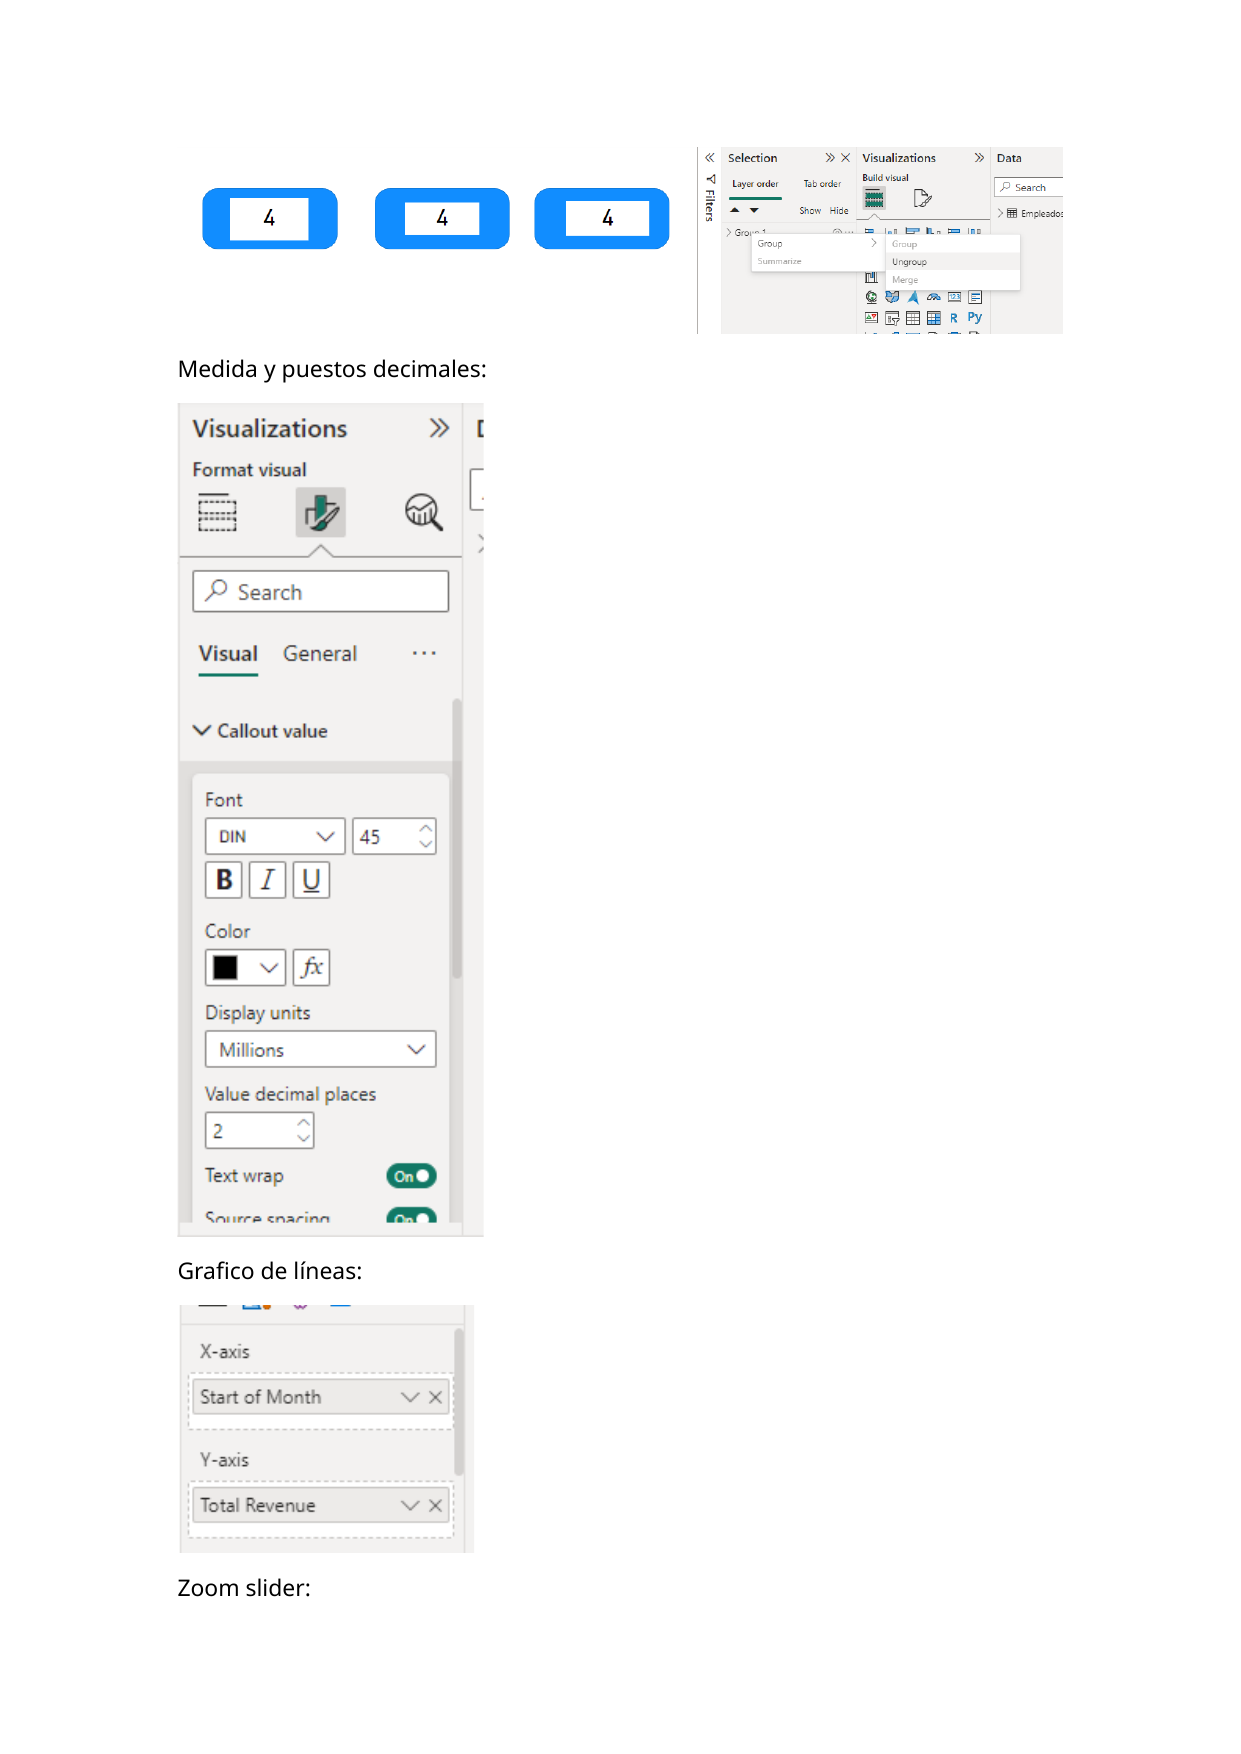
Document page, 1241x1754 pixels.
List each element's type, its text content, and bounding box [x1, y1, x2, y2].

picture [177, 403, 484, 1237]
picture [177, 1305, 475, 1553]
text Grafico de líneas: [177, 1255, 1063, 1287]
text Medida y puestos decimales: [177, 353, 1063, 384]
picture [177, 147, 1063, 334]
text Zoom slider: [177, 1572, 1063, 1603]
